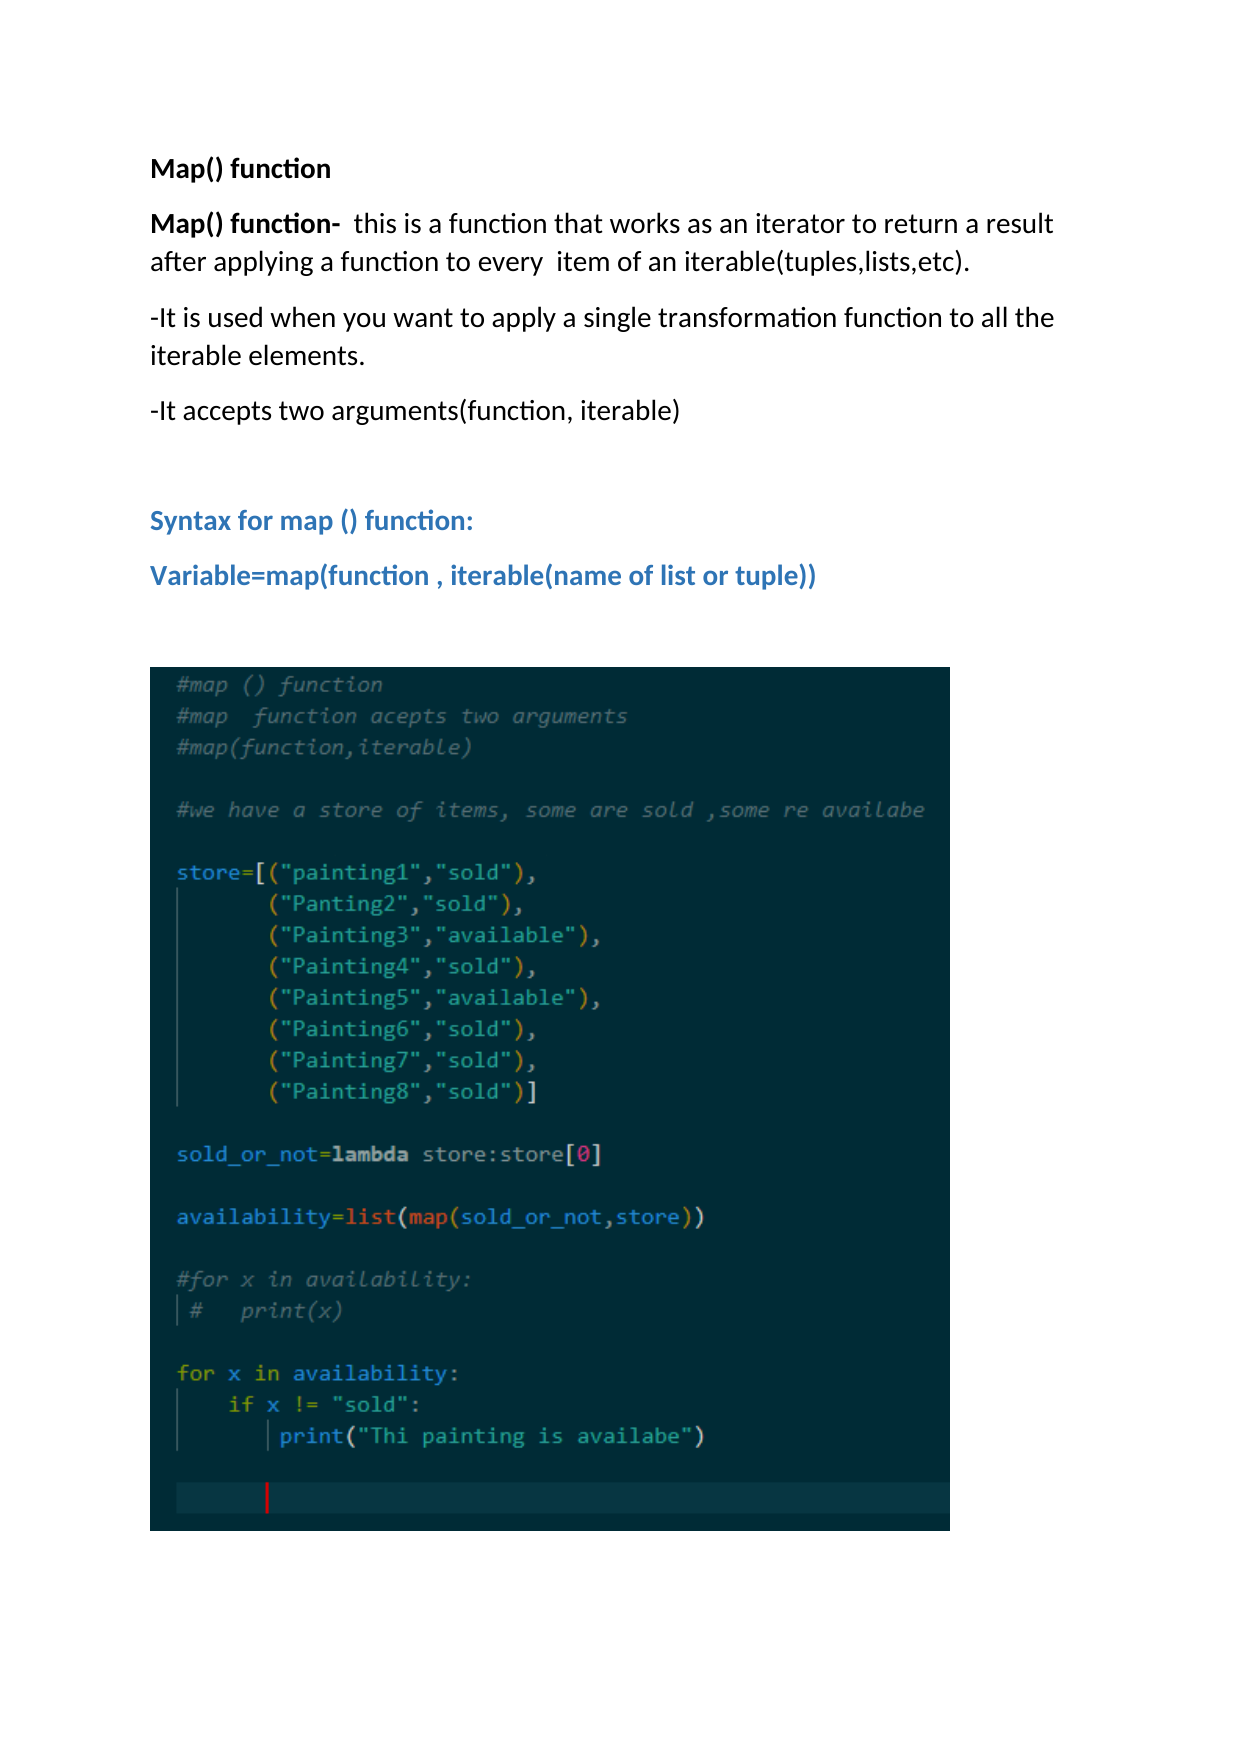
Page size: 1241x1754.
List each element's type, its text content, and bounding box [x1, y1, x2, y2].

picture [333, 712, 344, 723]
picture [565, 1213, 575, 1223]
picture [475, 712, 499, 723]
picture [334, 994, 344, 1005]
picture [295, 1083, 304, 1098]
picture [605, 806, 610, 817]
picture [295, 869, 304, 884]
picture [372, 902, 383, 915]
picture [540, 1213, 550, 1223]
picture [476, 1429, 484, 1443]
picture [372, 1428, 382, 1443]
picture [334, 963, 344, 973]
picture [450, 1428, 459, 1443]
picture [346, 1209, 356, 1224]
picture [409, 802, 422, 821]
picture [361, 989, 368, 1005]
picture [204, 1276, 215, 1286]
picture [385, 994, 395, 1009]
picture [282, 1276, 292, 1286]
picture [437, 1273, 447, 1286]
picture [371, 1057, 382, 1067]
picture [269, 713, 279, 723]
picture [358, 1370, 368, 1380]
picture [243, 1209, 265, 1223]
picture [877, 802, 882, 817]
picture [308, 900, 317, 911]
picture [385, 1271, 395, 1286]
picture [476, 902, 481, 911]
picture [334, 869, 344, 879]
picture [593, 1002, 599, 1009]
picture [310, 1304, 315, 1322]
picture [425, 877, 431, 884]
picture [191, 1214, 201, 1223]
picture [426, 1033, 431, 1041]
picture [347, 896, 356, 911]
picture [583, 1213, 589, 1222]
picture [288, 1151, 304, 1161]
picture [321, 806, 329, 817]
picture [360, 958, 369, 973]
picture [580, 925, 588, 947]
picture [424, 739, 434, 754]
picture [336, 1370, 341, 1380]
picture [398, 958, 409, 973]
picture [267, 1370, 279, 1380]
picture [322, 1307, 329, 1317]
picture [360, 1021, 368, 1036]
picture [476, 1052, 484, 1067]
picture [346, 866, 356, 879]
picture [308, 963, 317, 973]
picture [308, 1025, 317, 1036]
picture [269, 806, 279, 817]
picture [614, 806, 628, 817]
picture [527, 712, 538, 722]
picture [371, 1366, 383, 1380]
picture [334, 931, 344, 942]
picture [361, 864, 368, 879]
picture [577, 1146, 589, 1161]
picture [385, 1088, 395, 1103]
picture [901, 802, 924, 817]
picture [321, 1083, 329, 1098]
picture [371, 1088, 382, 1098]
picture [319, 1433, 330, 1442]
picture [193, 1151, 201, 1161]
picture [190, 866, 200, 879]
picture [426, 1271, 433, 1286]
picture [552, 1151, 563, 1159]
picture [501, 1151, 509, 1156]
picture [398, 1365, 406, 1380]
picture [579, 988, 588, 1009]
picture [387, 1057, 395, 1062]
picture [345, 806, 357, 817]
text Map() function [150, 150, 1090, 186]
picture [399, 1428, 408, 1443]
picture [346, 960, 356, 973]
picture [384, 1428, 395, 1443]
picture [462, 963, 473, 973]
picture [371, 1025, 382, 1036]
picture [332, 1215, 343, 1219]
picture [321, 989, 329, 1005]
picture [348, 1401, 356, 1410]
picture [282, 712, 292, 723]
picture [502, 894, 510, 915]
picture [387, 1370, 395, 1380]
picture [373, 741, 382, 747]
picture [257, 863, 264, 884]
picture [269, 863, 278, 884]
picture [398, 712, 408, 723]
picture [594, 939, 599, 947]
picture [515, 1019, 522, 1041]
picture [682, 802, 694, 817]
picture [307, 1403, 317, 1407]
picture [308, 1088, 317, 1098]
picture [489, 1083, 498, 1098]
picture [425, 710, 434, 723]
picture [451, 1207, 458, 1228]
picture [232, 744, 236, 759]
picture [388, 1025, 395, 1031]
picture [295, 1052, 304, 1067]
picture [553, 931, 563, 940]
picture [360, 1271, 367, 1286]
picture [346, 712, 356, 723]
picture [323, 712, 329, 723]
picture [241, 1151, 260, 1161]
picture [360, 1052, 368, 1067]
picture [308, 931, 317, 942]
picture [177, 708, 215, 723]
picture [308, 1211, 316, 1223]
picture [269, 894, 278, 915]
picture [464, 934, 470, 942]
picture [268, 1401, 279, 1411]
picture [398, 744, 403, 754]
picture [373, 1396, 380, 1412]
picture [425, 1367, 432, 1380]
picture [439, 806, 444, 817]
picture [723, 806, 730, 815]
picture [437, 900, 445, 911]
picture [567, 1144, 574, 1166]
picture [203, 869, 214, 879]
picture [246, 1278, 252, 1286]
picture [528, 1082, 535, 1103]
picture [385, 744, 395, 754]
picture [464, 997, 470, 1005]
picture [294, 1370, 304, 1380]
picture [515, 1082, 522, 1103]
picture [593, 1144, 600, 1166]
picture [478, 994, 485, 1004]
picture [399, 1084, 408, 1097]
picture [295, 927, 304, 942]
picture [682, 1207, 691, 1228]
picture [218, 869, 234, 879]
picture [320, 681, 331, 691]
picture [645, 806, 652, 815]
picture [449, 994, 459, 1005]
picture [384, 1210, 395, 1224]
picture [308, 994, 317, 1005]
picture [462, 1088, 470, 1098]
picture [244, 739, 255, 754]
picture [295, 712, 304, 723]
picture [451, 803, 460, 817]
picture [269, 1082, 278, 1103]
picture [308, 869, 317, 879]
picture [437, 712, 445, 723]
picture [529, 1065, 535, 1072]
picture [280, 1433, 304, 1447]
picture [308, 1433, 316, 1443]
picture [346, 991, 356, 1005]
picture [435, 1370, 446, 1384]
picture [269, 957, 278, 978]
picture [178, 1482, 950, 1513]
picture [554, 1437, 563, 1443]
picture [361, 1083, 368, 1098]
picture [385, 963, 395, 978]
picture [437, 1148, 447, 1161]
picture [785, 806, 796, 816]
picture [528, 971, 535, 978]
picture [592, 806, 602, 817]
picture [308, 1148, 312, 1160]
picture [189, 1370, 215, 1380]
picture [347, 681, 353, 690]
picture [515, 957, 522, 978]
picture [448, 1151, 486, 1161]
picture [280, 677, 291, 696]
picture [553, 712, 589, 723]
picture [372, 1213, 381, 1224]
picture [476, 931, 485, 942]
picture [399, 1207, 406, 1228]
picture [410, 744, 421, 754]
picture [506, 1432, 511, 1443]
picture [489, 990, 497, 1005]
picture [527, 1151, 550, 1161]
picture [334, 678, 344, 691]
picture [696, 1426, 704, 1447]
picture [321, 1276, 329, 1286]
picture [182, 1213, 188, 1223]
picture [606, 709, 614, 723]
picture [335, 1306, 342, 1321]
picture [417, 712, 422, 721]
picture [476, 958, 484, 973]
picture [865, 806, 870, 817]
picture [216, 712, 228, 727]
picture [321, 744, 343, 754]
picture [321, 864, 329, 879]
picture [295, 958, 304, 973]
picture [372, 712, 383, 723]
picture [618, 712, 627, 723]
picture [296, 741, 305, 754]
picture [397, 1021, 407, 1034]
picture [425, 971, 431, 978]
text -It is used when you want to apply a single transformation function to all the iterable elements. [150, 299, 1090, 373]
picture [489, 1428, 498, 1443]
picture [307, 1370, 318, 1380]
text Map() function- this is a function that works as an iterator to return a result after applying a function to every item of an iterable(tuples,lists,etc). [150, 205, 1090, 279]
picture [294, 681, 317, 691]
picture [271, 1209, 275, 1223]
picture [450, 1276, 460, 1289]
picture [360, 900, 367, 910]
picture [476, 1021, 484, 1036]
picture [255, 1365, 265, 1380]
picture [449, 744, 460, 754]
picture [372, 1276, 383, 1286]
picture [644, 1428, 679, 1443]
picture [387, 931, 394, 937]
picture [593, 1211, 599, 1223]
picture [541, 1428, 550, 1443]
picture [203, 1213, 213, 1223]
picture [269, 925, 277, 947]
text -It accepts two arguments(function, iterable) [150, 392, 1090, 428]
picture [177, 802, 213, 817]
picture [333, 1146, 408, 1161]
picture [489, 1052, 498, 1067]
picture [333, 1276, 343, 1286]
picture [426, 939, 431, 947]
picture [632, 1211, 638, 1223]
picture [451, 963, 458, 969]
picture [553, 996, 563, 1005]
picture [451, 968, 459, 973]
picture [335, 803, 343, 817]
picture [655, 806, 667, 817]
picture [374, 748, 381, 754]
picture [412, 908, 418, 915]
picture [436, 1435, 447, 1443]
picture [256, 708, 268, 727]
picture [360, 927, 369, 942]
picture [733, 806, 769, 817]
picture [450, 900, 459, 911]
picture [670, 802, 678, 817]
picture [463, 738, 470, 759]
picture [541, 927, 550, 942]
picture [491, 1209, 495, 1223]
picture [269, 1019, 277, 1041]
picture [321, 1052, 329, 1067]
picture [500, 1209, 511, 1223]
picture [489, 864, 498, 879]
picture [360, 744, 367, 754]
picture [242, 1307, 254, 1322]
picture [296, 1304, 305, 1318]
picture [257, 744, 266, 754]
picture [280, 1151, 285, 1160]
picture [631, 1428, 639, 1443]
text Variable=map(function , iterable(name of list or tuple)) [150, 557, 1090, 593]
picture [515, 863, 522, 884]
picture [514, 1432, 525, 1448]
picture [349, 928, 355, 940]
picture [425, 1432, 434, 1447]
picture [412, 1271, 419, 1286]
picture [489, 1026, 493, 1036]
picture [295, 1021, 304, 1036]
picture [371, 869, 382, 879]
picture [528, 877, 535, 884]
picture [178, 739, 215, 754]
picture [386, 904, 395, 911]
picture [178, 1271, 190, 1286]
picture [371, 931, 382, 942]
picture [450, 931, 459, 942]
picture [230, 802, 240, 817]
picture [888, 806, 899, 817]
picture [401, 1056, 406, 1066]
picture [269, 988, 278, 1009]
picture [295, 895, 301, 910]
picture [410, 713, 417, 727]
picture [400, 927, 406, 934]
picture [319, 1214, 329, 1228]
picture [465, 869, 473, 878]
picture [579, 1432, 589, 1443]
picture [215, 681, 228, 696]
picture [467, 1214, 478, 1223]
picture [514, 712, 525, 723]
picture [409, 1213, 447, 1228]
picture [489, 932, 498, 942]
picture [216, 744, 228, 759]
picture [177, 1365, 189, 1380]
picture [271, 1307, 278, 1318]
picture [463, 895, 472, 911]
picture [294, 807, 299, 817]
picture [708, 814, 714, 821]
picture [618, 1428, 627, 1443]
picture [256, 1307, 267, 1315]
picture [385, 1059, 395, 1072]
picture [334, 1025, 344, 1036]
picture [490, 806, 497, 815]
picture [605, 1432, 614, 1443]
picture [282, 744, 291, 754]
picture [257, 806, 262, 817]
picture [399, 1276, 406, 1286]
picture [320, 900, 329, 911]
picture [232, 869, 253, 875]
picture [438, 739, 445, 754]
picture [335, 1430, 341, 1443]
picture [321, 958, 329, 973]
picture [371, 963, 382, 973]
picture [189, 1151, 194, 1159]
picture [823, 806, 834, 817]
picture [334, 1057, 344, 1067]
picture [349, 1054, 356, 1067]
picture [297, 1396, 301, 1412]
picture [359, 1401, 367, 1411]
picture [385, 869, 395, 884]
picture [515, 1050, 522, 1072]
picture [515, 927, 538, 942]
picture [837, 806, 843, 817]
picture [399, 864, 407, 879]
picture [375, 900, 383, 907]
picture [463, 1432, 472, 1443]
picture [319, 1152, 331, 1156]
picture [515, 908, 522, 915]
picture [489, 958, 498, 973]
picture [308, 744, 315, 754]
picture [256, 675, 264, 696]
text Syntax for map () function: [150, 502, 1090, 538]
picture [477, 864, 484, 879]
picture [189, 1271, 203, 1291]
picture [462, 1025, 473, 1036]
picture [464, 709, 472, 723]
picture [308, 1057, 317, 1067]
picture [319, 1370, 330, 1380]
picture [179, 1156, 187, 1161]
picture [334, 1088, 344, 1098]
picture [528, 808, 536, 817]
picture [321, 1021, 329, 1036]
picture [204, 1146, 213, 1161]
picture [282, 1307, 292, 1317]
picture [385, 1028, 395, 1041]
picture [514, 1148, 523, 1161]
picture [424, 1151, 433, 1161]
picture [333, 897, 343, 911]
picture [299, 806, 305, 817]
picture [346, 1085, 356, 1098]
picture [540, 806, 576, 817]
picture [477, 1083, 484, 1098]
picture [798, 806, 808, 817]
picture [385, 934, 395, 947]
picture [399, 989, 408, 1002]
picture [696, 1207, 704, 1228]
picture [462, 806, 473, 817]
picture [349, 1022, 356, 1034]
picture [307, 1276, 318, 1286]
picture [451, 1025, 459, 1036]
picture [365, 681, 382, 691]
picture [268, 744, 279, 754]
picture [385, 1403, 390, 1412]
picture [229, 1370, 239, 1380]
picture [480, 1213, 486, 1223]
picture [191, 1303, 203, 1317]
picture [178, 677, 215, 691]
picture [347, 1365, 355, 1380]
picture [269, 1050, 278, 1072]
picture [372, 806, 383, 817]
picture [413, 1370, 419, 1380]
picture [478, 896, 484, 909]
picture [295, 989, 304, 1004]
picture [230, 1396, 238, 1412]
picture [385, 712, 394, 723]
picture [850, 806, 860, 817]
picture [664, 1214, 678, 1223]
picture [425, 1096, 431, 1103]
picture [245, 680, 249, 696]
picture [397, 806, 409, 817]
picture [218, 1276, 228, 1286]
picture [515, 990, 536, 1005]
picture [501, 1432, 505, 1443]
picture [502, 927, 511, 942]
picture [387, 1397, 394, 1411]
picture [243, 806, 254, 817]
picture [462, 1057, 473, 1067]
picture [242, 1396, 253, 1412]
picture [503, 989, 510, 1005]
picture [451, 1057, 459, 1067]
picture [216, 1146, 226, 1161]
picture [219, 1209, 223, 1223]
picture [271, 1271, 278, 1286]
picture [371, 994, 382, 1005]
picture [347, 1271, 354, 1286]
picture [359, 1209, 368, 1224]
picture [474, 806, 486, 817]
picture [541, 989, 549, 1005]
picture [656, 1214, 661, 1223]
picture [347, 1426, 355, 1447]
picture [321, 927, 329, 942]
picture [309, 709, 317, 723]
picture [592, 712, 602, 723]
picture [540, 712, 550, 727]
